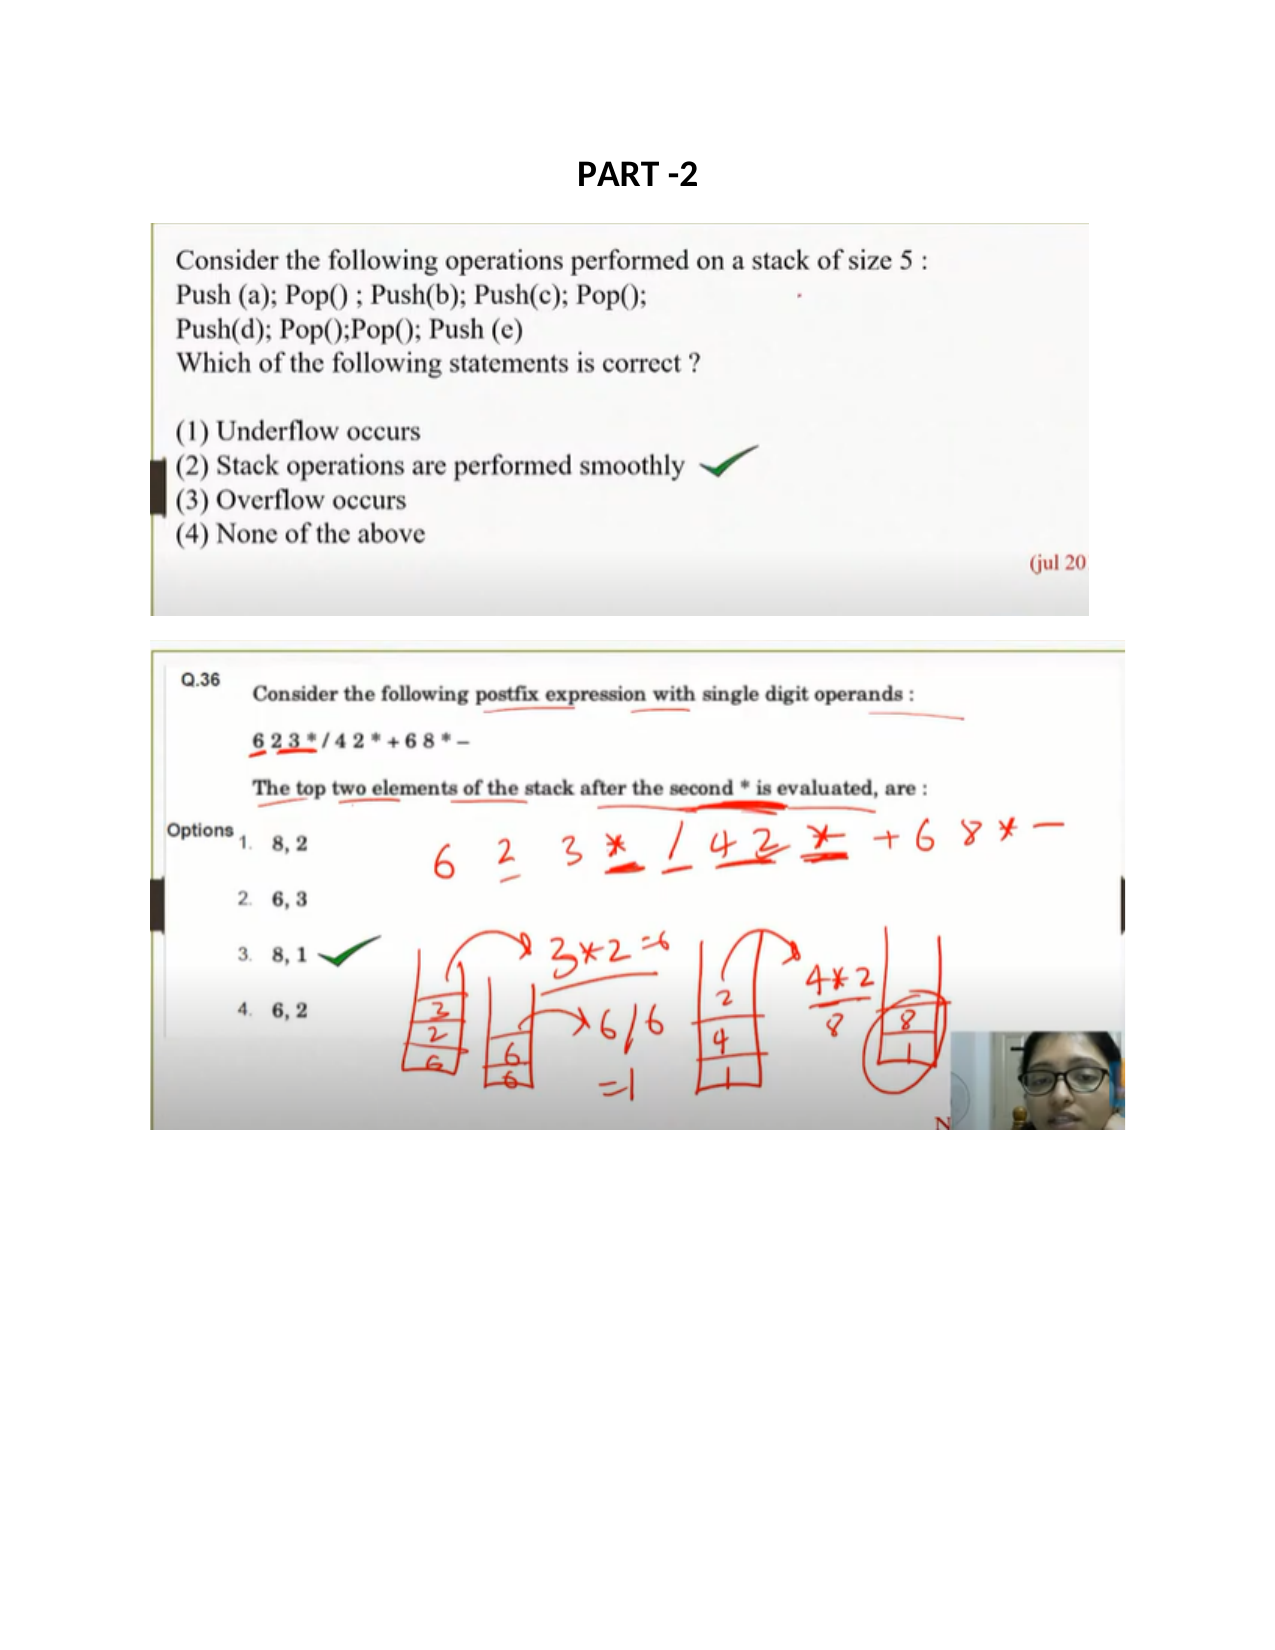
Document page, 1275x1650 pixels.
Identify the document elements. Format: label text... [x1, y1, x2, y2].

picture [150, 223, 1089, 616]
text PART -2 [150, 150, 1125, 196]
picture [150, 640, 1125, 1130]
